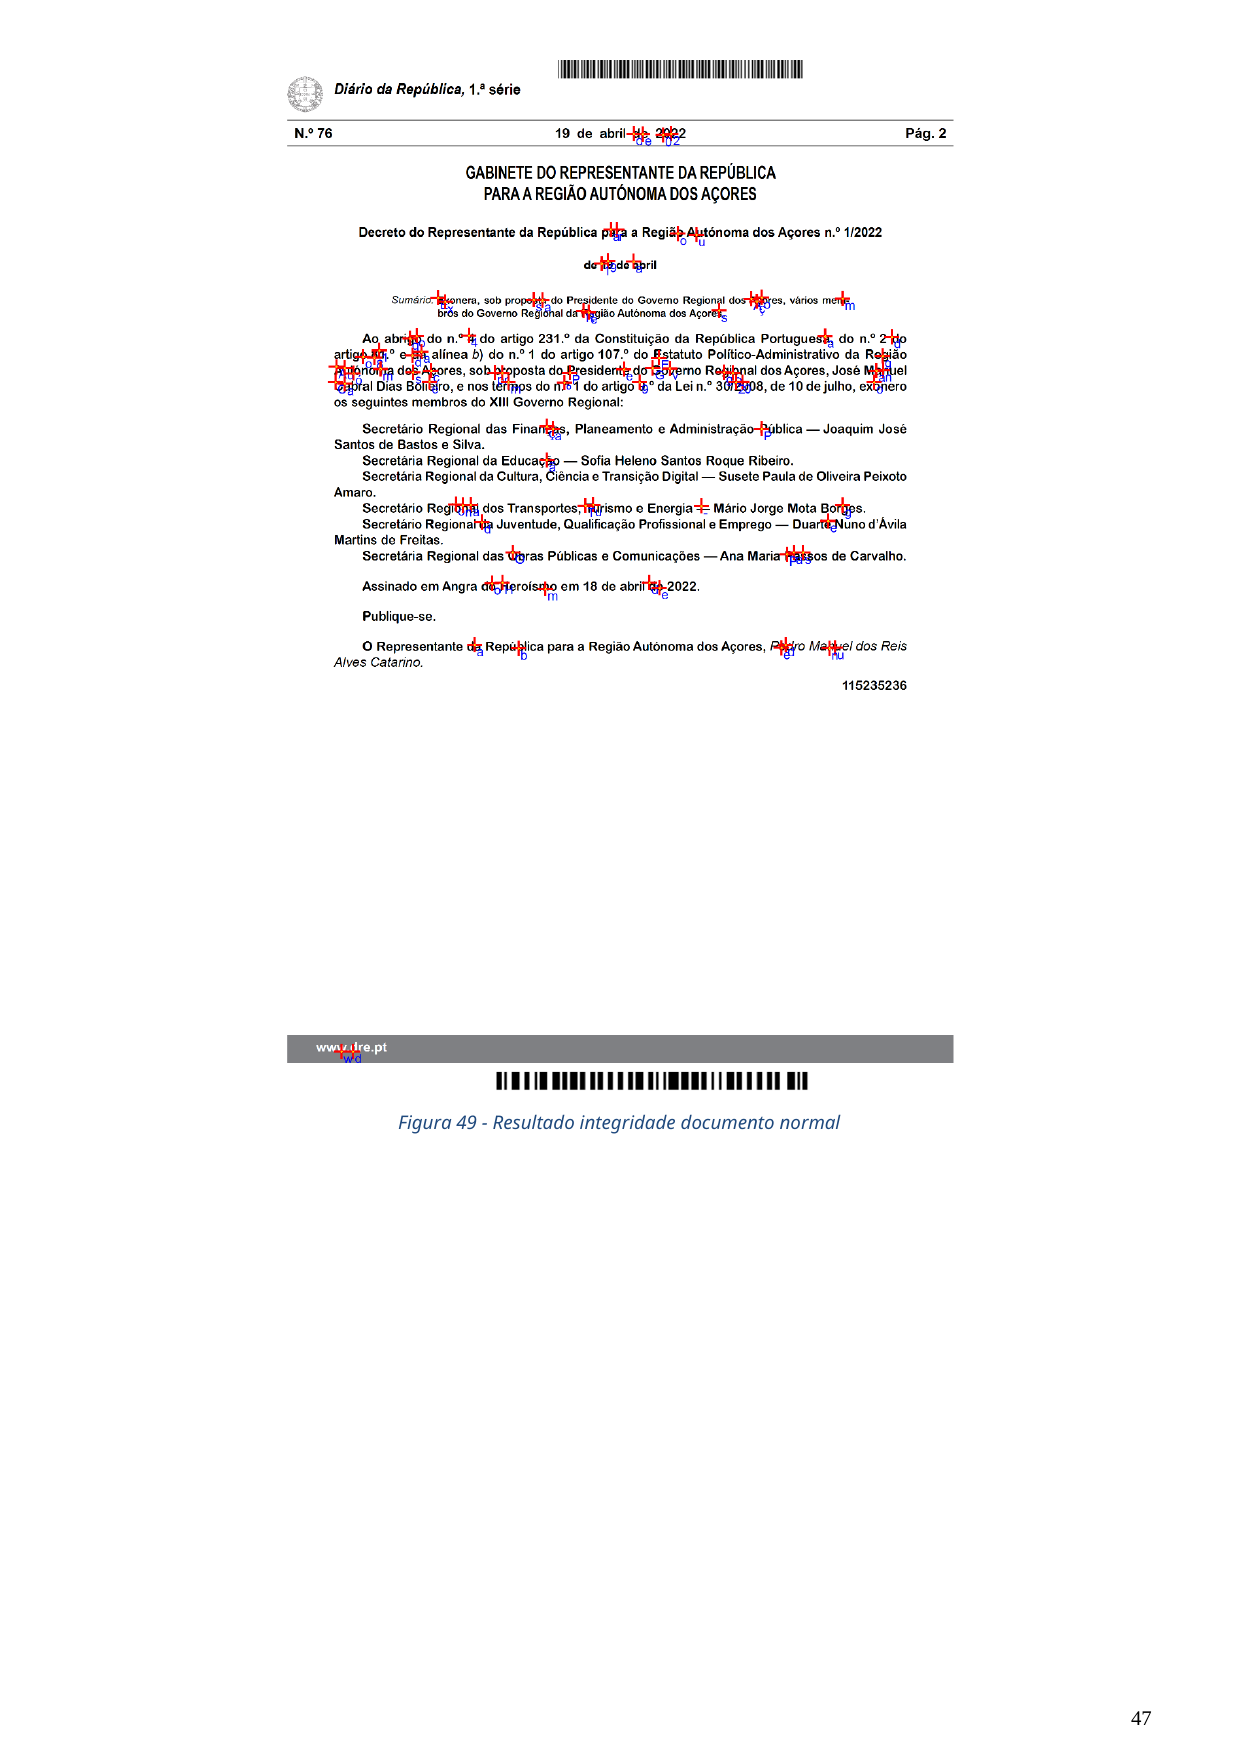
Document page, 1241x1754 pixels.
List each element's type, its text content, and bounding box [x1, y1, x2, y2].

picture [244, 47, 996, 1109]
text Figura 49 - Resultado integridade documento normal [89, 1109, 1152, 1134]
